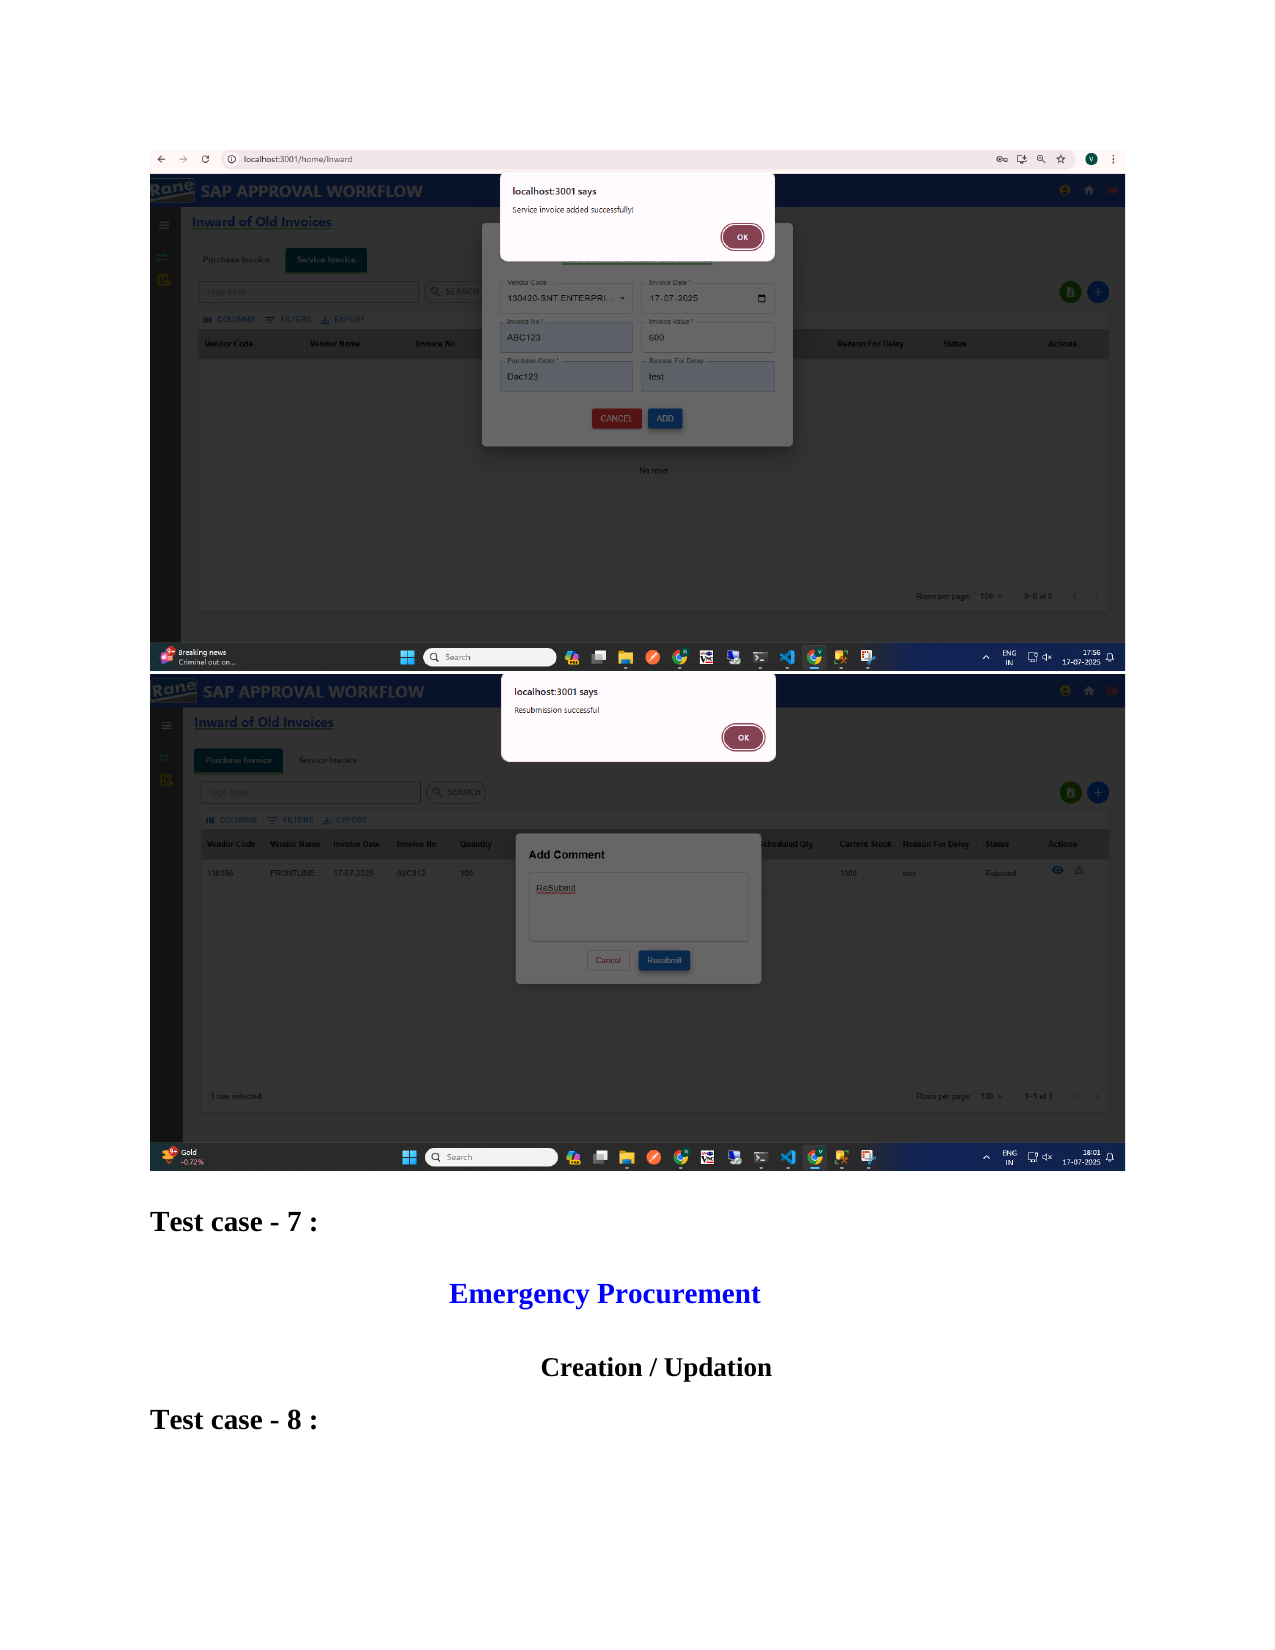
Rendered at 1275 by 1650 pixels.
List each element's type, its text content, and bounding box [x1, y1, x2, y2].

text Test case - 7 : [150, 1204, 1125, 1238]
subtitle Creation / Updation [187, 1351, 1125, 1382]
picture [150, 674, 1125, 1171]
text Emergency Procurement [150, 1276, 1125, 1309]
text Test case - 8 : [150, 1402, 1125, 1436]
picture [150, 150, 1125, 671]
